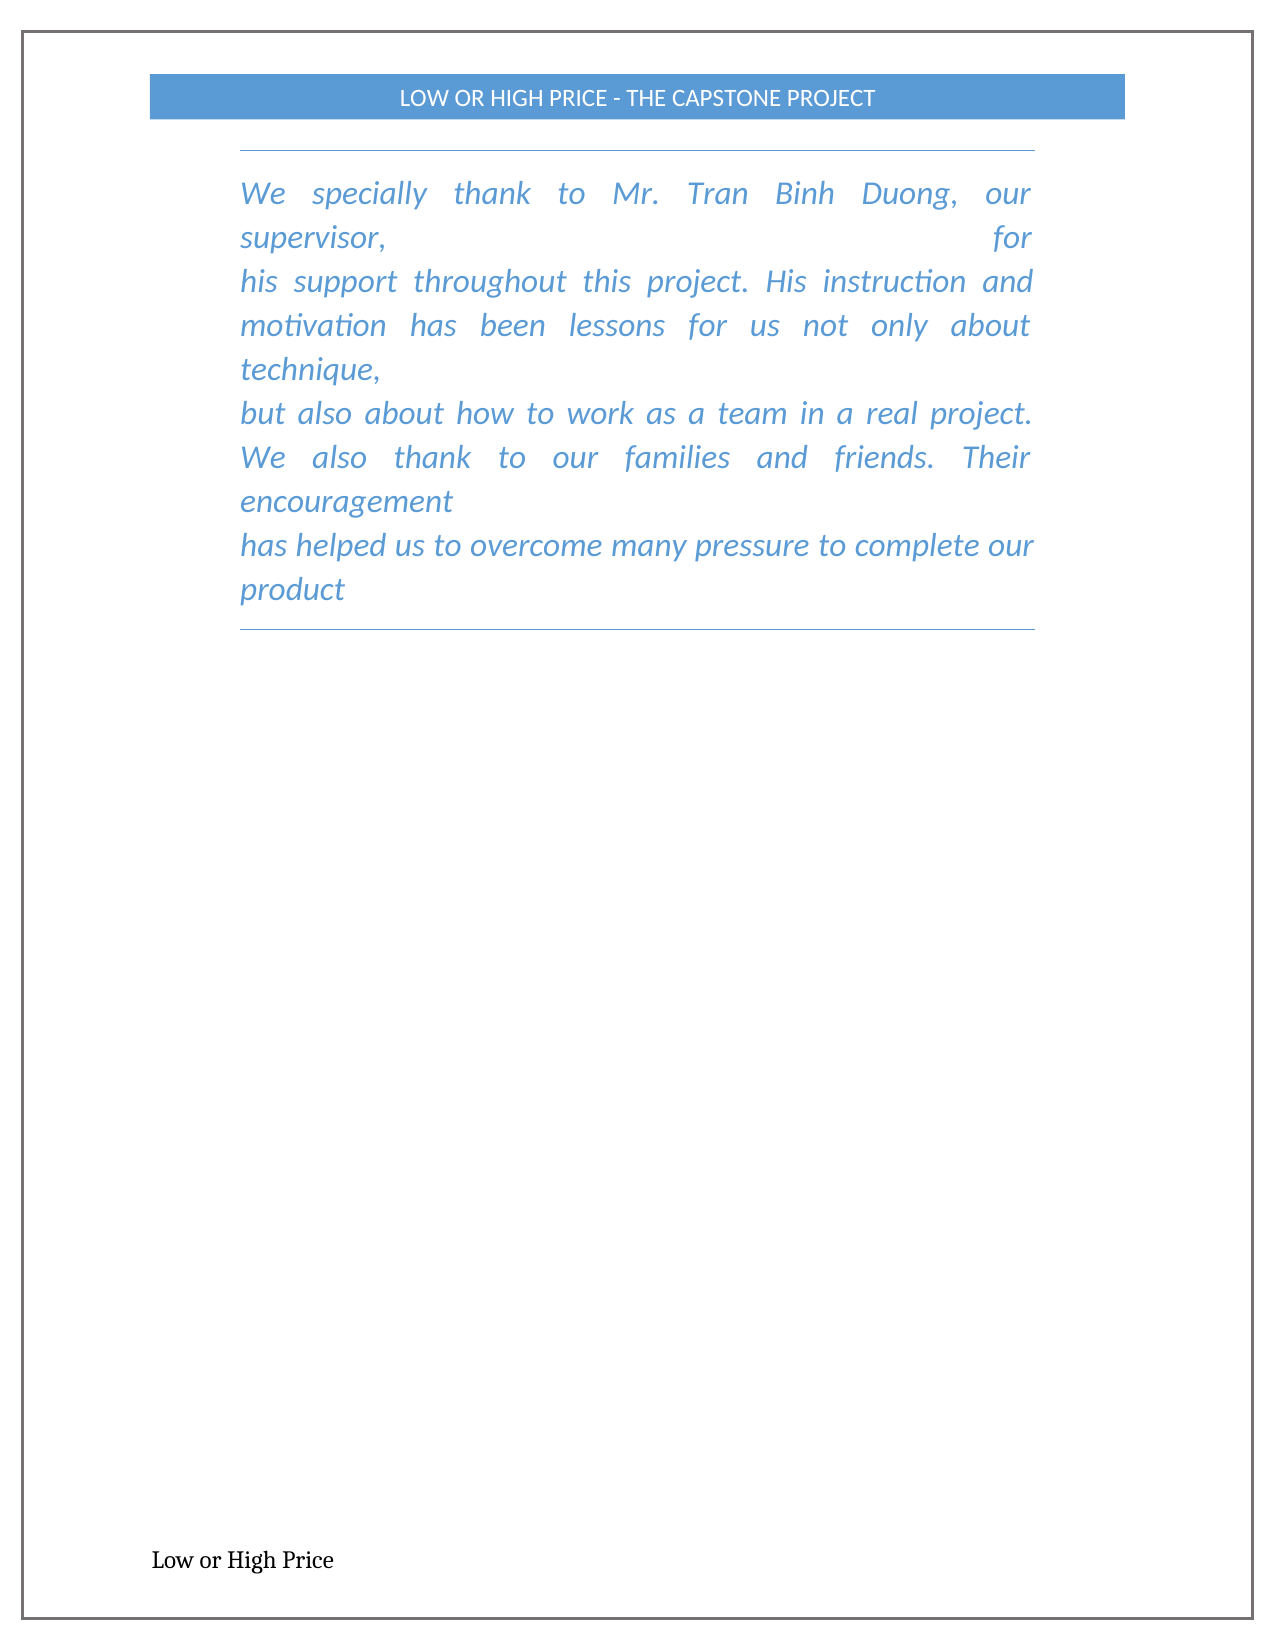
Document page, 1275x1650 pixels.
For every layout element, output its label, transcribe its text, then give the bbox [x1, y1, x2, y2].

text We specially thank to Mr. Tran Binh Duong, our supervisor, for his support throughout this project. His instruction and motivation has been lessons for us not only about technique, but also about how to work as a team in a real project. We also thank to our families and friends. Their encouragement has helped us to overcome many pressure to complete our product [240, 151, 1035, 629]
